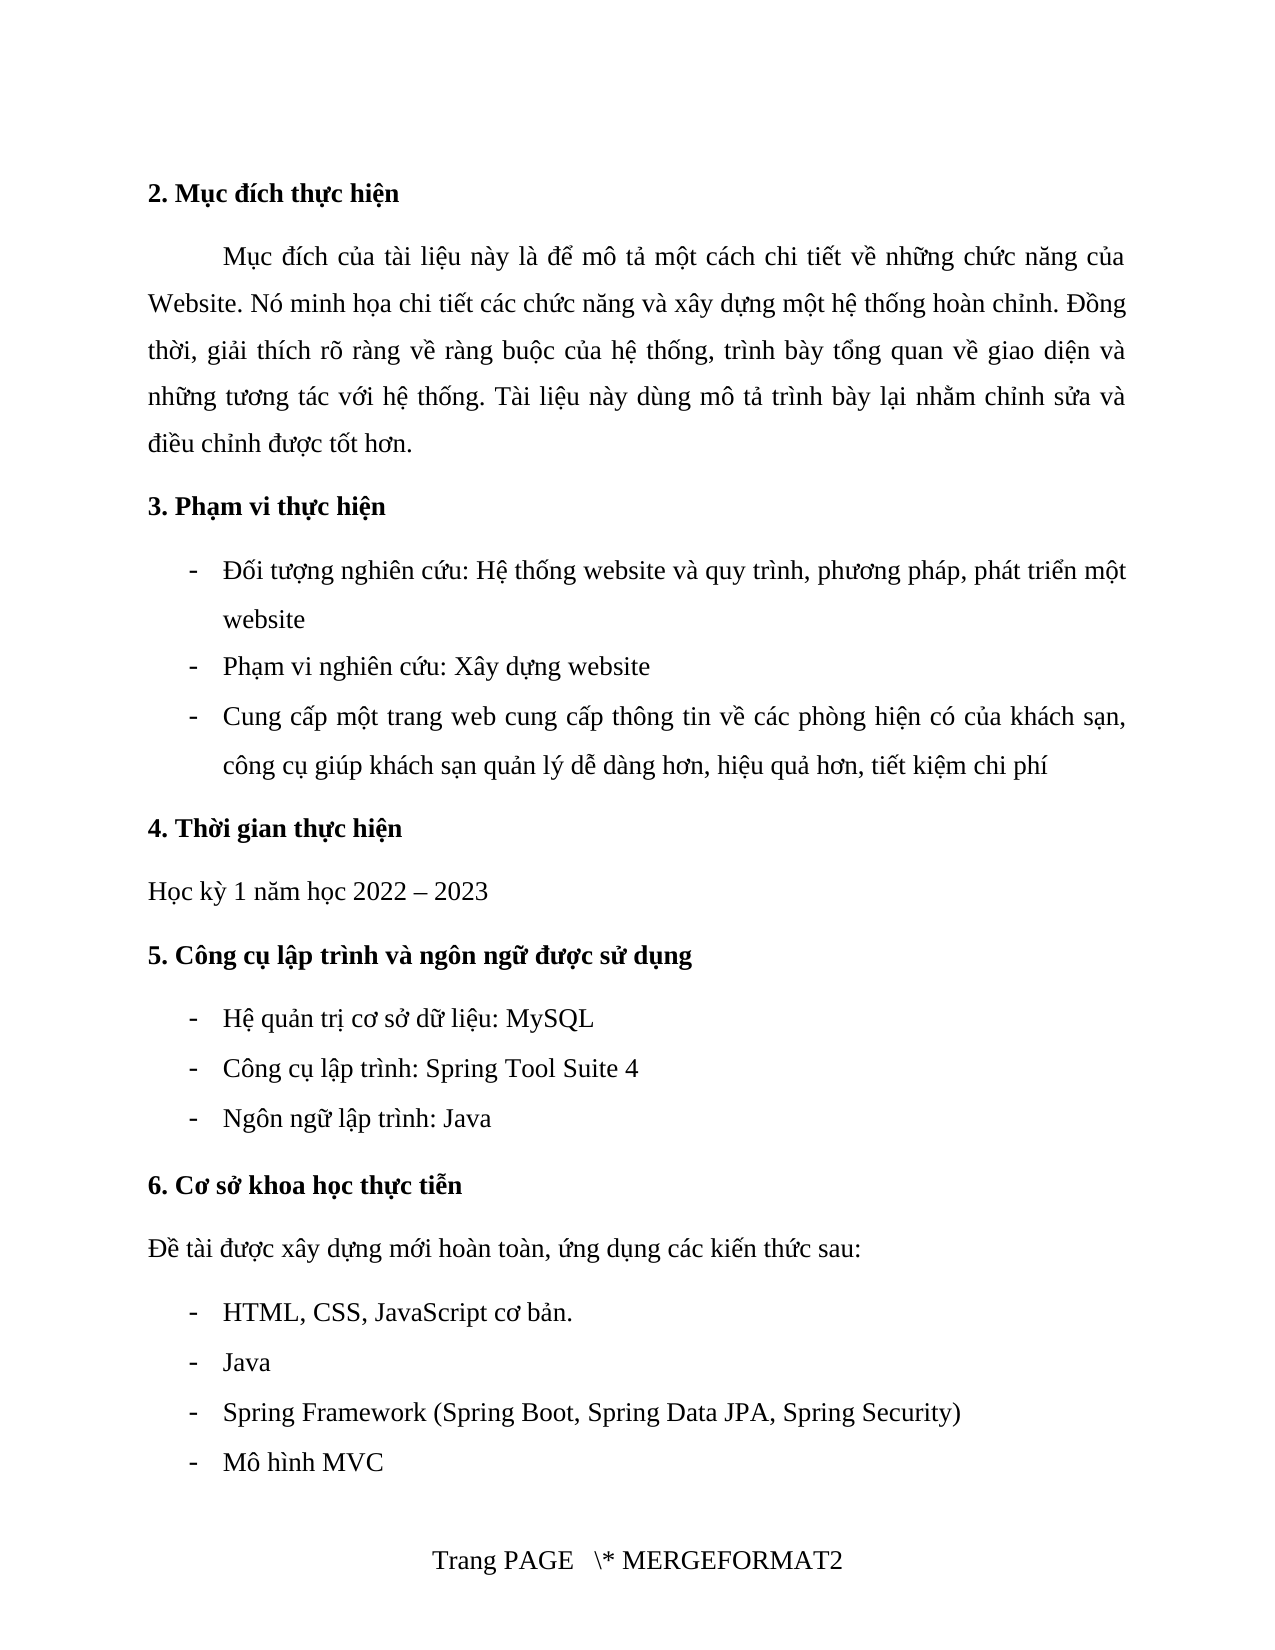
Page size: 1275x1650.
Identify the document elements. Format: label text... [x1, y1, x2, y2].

list Phạm vi nghiên cứu: Xây dựng website [185, 650, 1127, 683]
text 6. Cơ sở khoa học thực tiễn [148, 1169, 1127, 1200]
list Công cụ lập trình: Spring Tool Suite 4 [185, 1052, 1127, 1086]
list Cung cấp một trang web cung cấp thông tin về các phòng hiện có của khách sạn, công cụ giúp khách sạn quản lý dễ dàng hơn, hiệu quả hơn, tiết kiệm chi phí [185, 700, 1127, 780]
text 5. Công cụ lập trình và ngôn ngữ được sử dụng [148, 939, 1127, 970]
text Đề tài được xây dựng mới hoàn toàn, ứng dụng các kiến thức sau: [148, 1232, 1127, 1263]
list Spring Framework (Spring Boot, Spring Data JPA, Spring Security) [185, 1396, 1127, 1429]
list HTML, CSS, JavaScript cơ bản. [185, 1296, 1127, 1329]
list Java [185, 1346, 1127, 1379]
text 4. Thời gian thực hiện [148, 812, 1127, 843]
text 3. Phạm vi thực hiện [148, 491, 1127, 522]
text Học kỳ 1 năm học 2022 – 2023 [148, 875, 1127, 907]
list Mô hình MVC [185, 1446, 1127, 1479]
text 2. Mục đích thực hiện [148, 177, 1127, 208]
list Ngôn ngữ lập trình: Java [185, 1102, 1127, 1136]
list Hệ quản trị cơ sở dữ liệu: MySQL [185, 1002, 1127, 1036]
list Đối tượng nghiên cứu: Hệ thống website và quy trình, phương pháp, phát triển một website [185, 554, 1127, 634]
text Mục đích của tài liệu này là để mô tả một cách chi tiết về những chức năng của Website. Nó minh họa chi tiết các chức năng và xây dựng một hệ thống hoàn chỉnh. Đồng thời, giải thích rõ ràng về ràng buộc của hệ thống, trình bày tổng quan về giao diện và những tương tác với hệ thống. Tài liệu này dùng mô tả trình bày lại nhằm chỉnh sửa và điều chỉnh được tốt hơn. [148, 241, 1127, 458]
